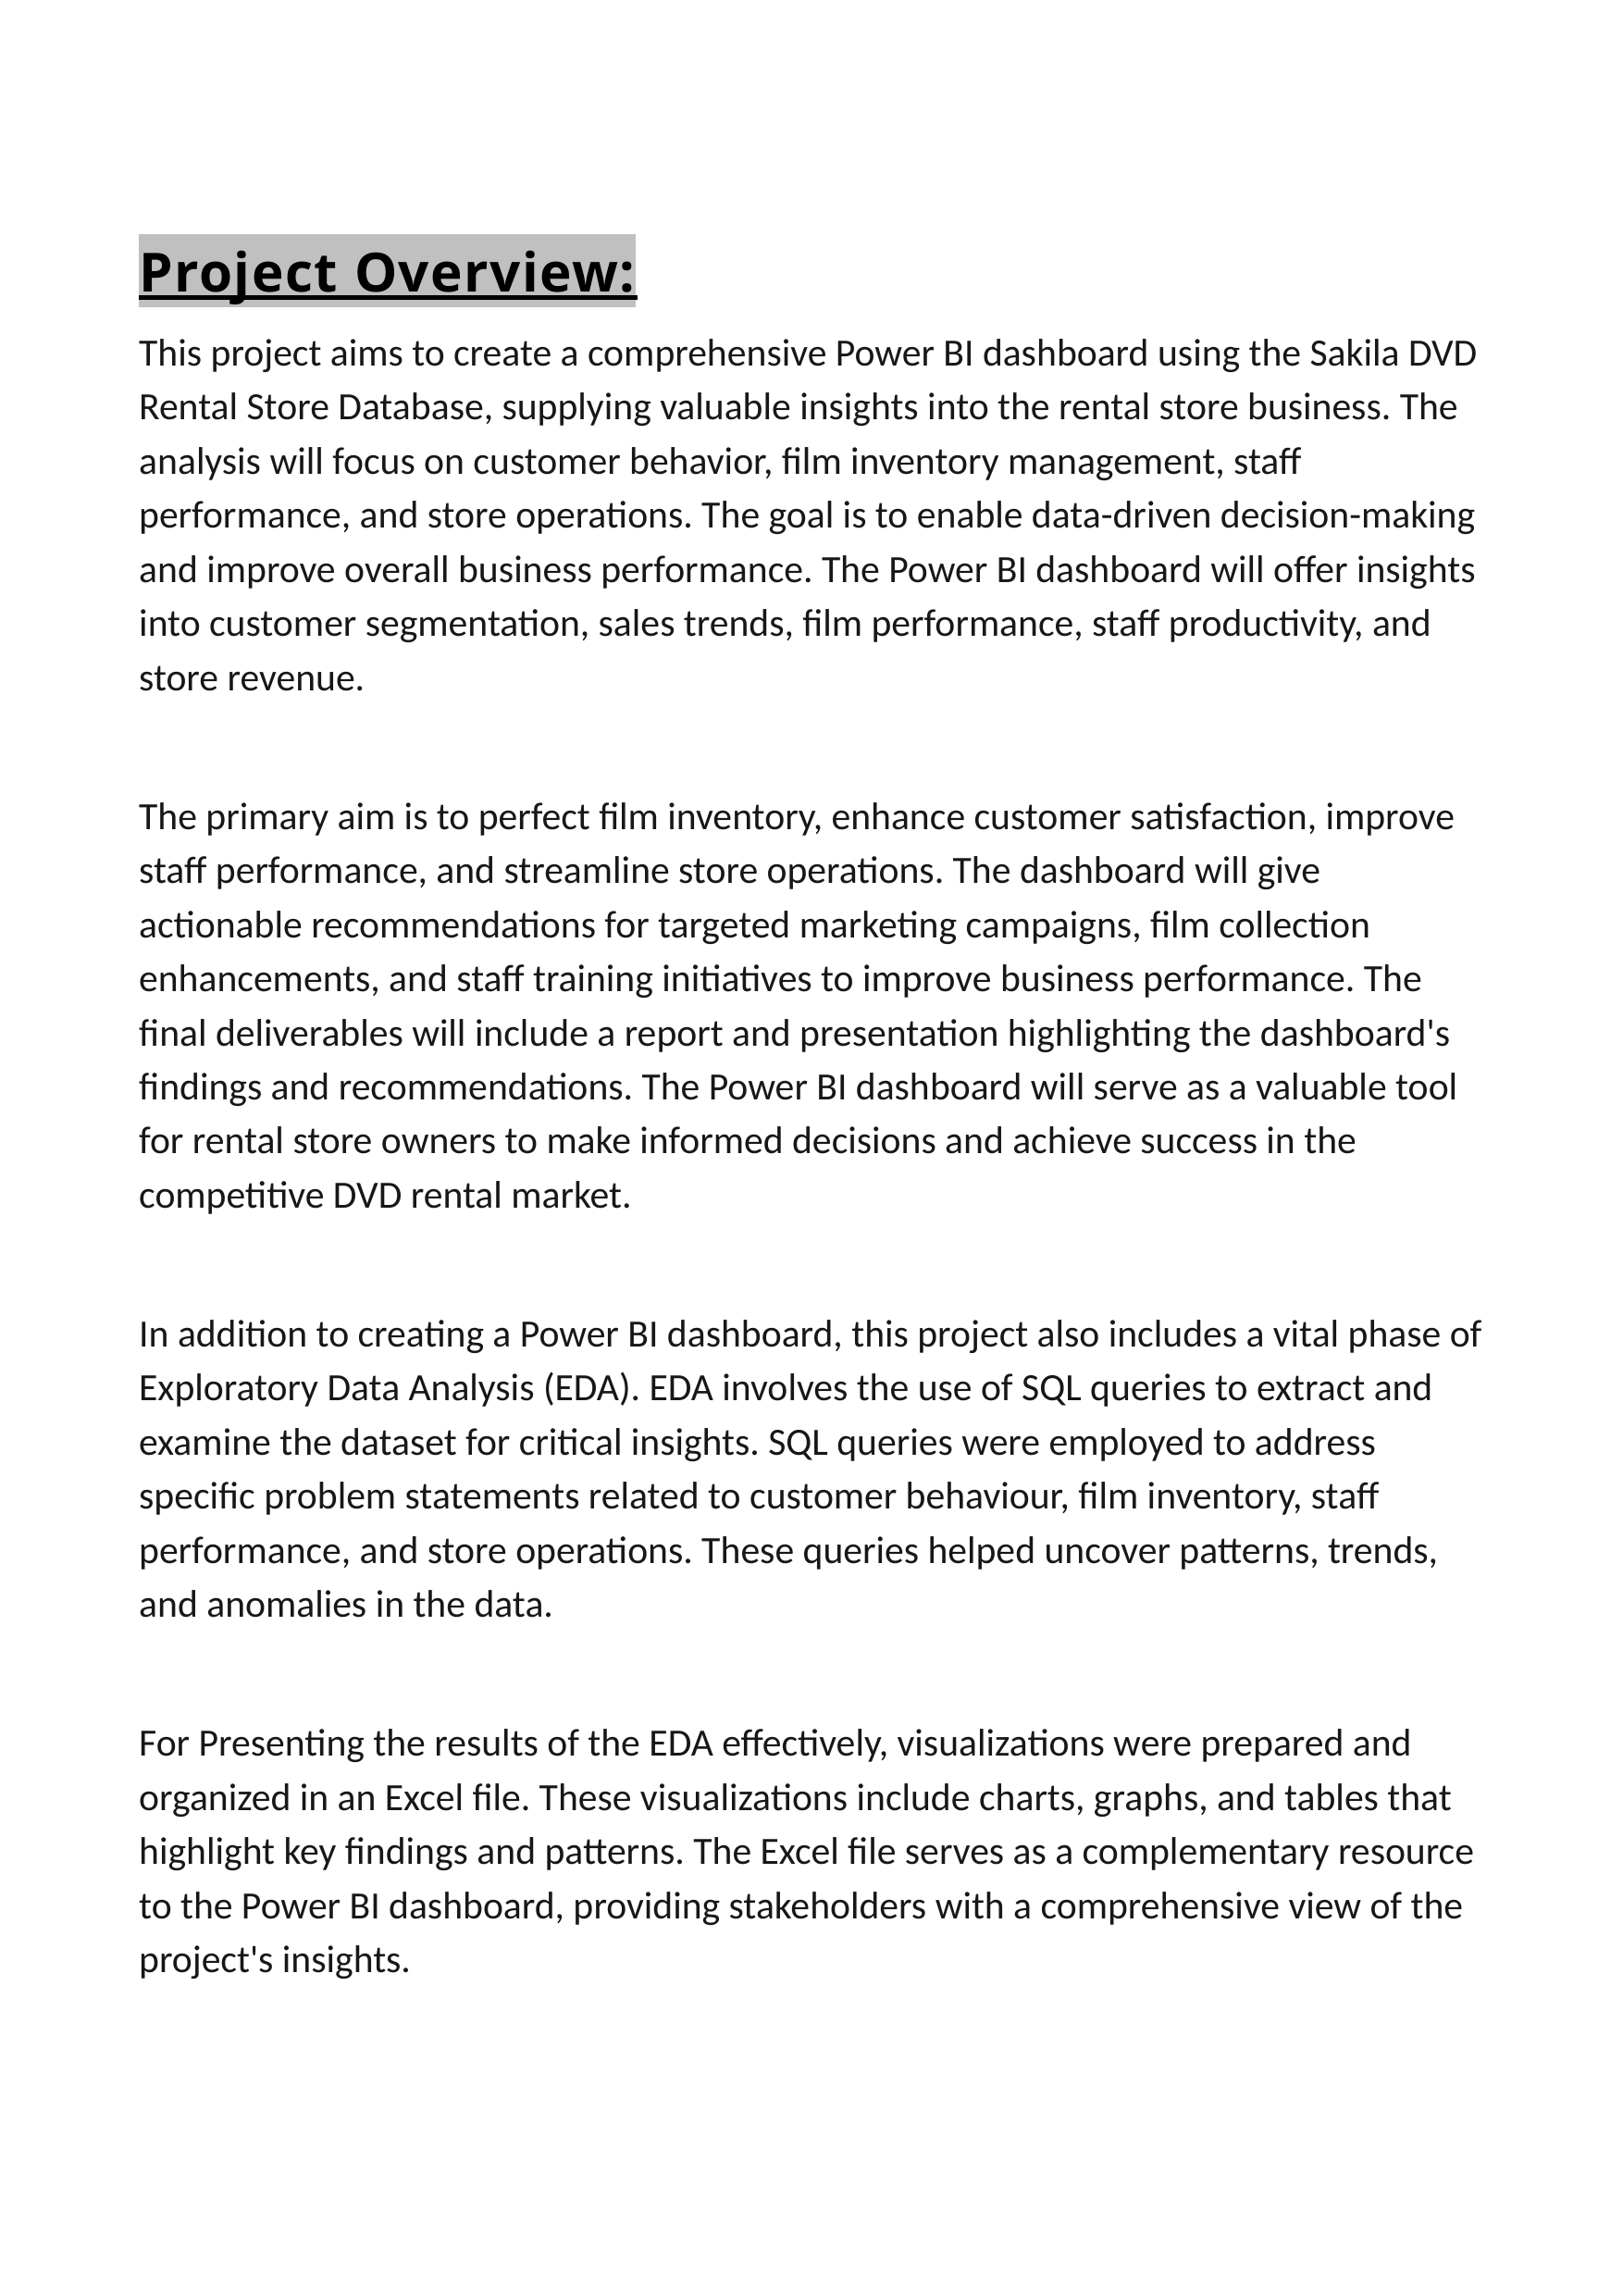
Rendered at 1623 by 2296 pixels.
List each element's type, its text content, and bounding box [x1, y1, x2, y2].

text For Presenting the results of the EDA effectively, visualizations were prepared and organized in an Excel file. These visualizations include charts, graphs, and tables that highlight key findings and patterns. The Excel file serves as a complementary resource to the Power BI dashboard, providing stakeholders with a comprehensive view of the project's insights. [139, 1719, 1484, 1982]
text This project aims to create a comprehensive Power BI dashboard using the Sakila DVD Rental Store Database, supplying valuable insights into the rental store business. The analysis will focus on customer behavior, film inventory management, staff performance, and store operations. The goal is to enable data-driven decision-making and improve overall business performance. The Power BI dashboard will offer insights into customer segmentation, sales trends, film performance, staff productivity, and store revenue. [139, 329, 1484, 700]
text In addition to creating a Power BI dashboard, this project also includes a vital phase of Exploratory Data Analysis (EDA). EDA involves the use of SQL queries to extract and examine the dataset for critical insights. SQL queries were employed to address specific problem statements related to customer behaviour, film inventory, staff performance, and store operations. These queries helped uncover patterns, trends, and anomalies in the data. [139, 1309, 1484, 1627]
subtitle Project Overview: [139, 233, 1484, 307]
text The primary aim is to perfect film inventory, enhance customer satisfaction, improve staff performance, and streamline store operations. The dashboard will give actionable recommendations for targeted marketing campaigns, film collection enhancements, and staff training initiatives to improve business performance. The final deliverables will include a report and presentation highlighting the dashboard's findings and recommendations. The Power BI dashboard will serve as a valuable tool for rental store owners to make informed decisions and achieve success in the competitive DVD rental market. [139, 792, 1484, 1218]
